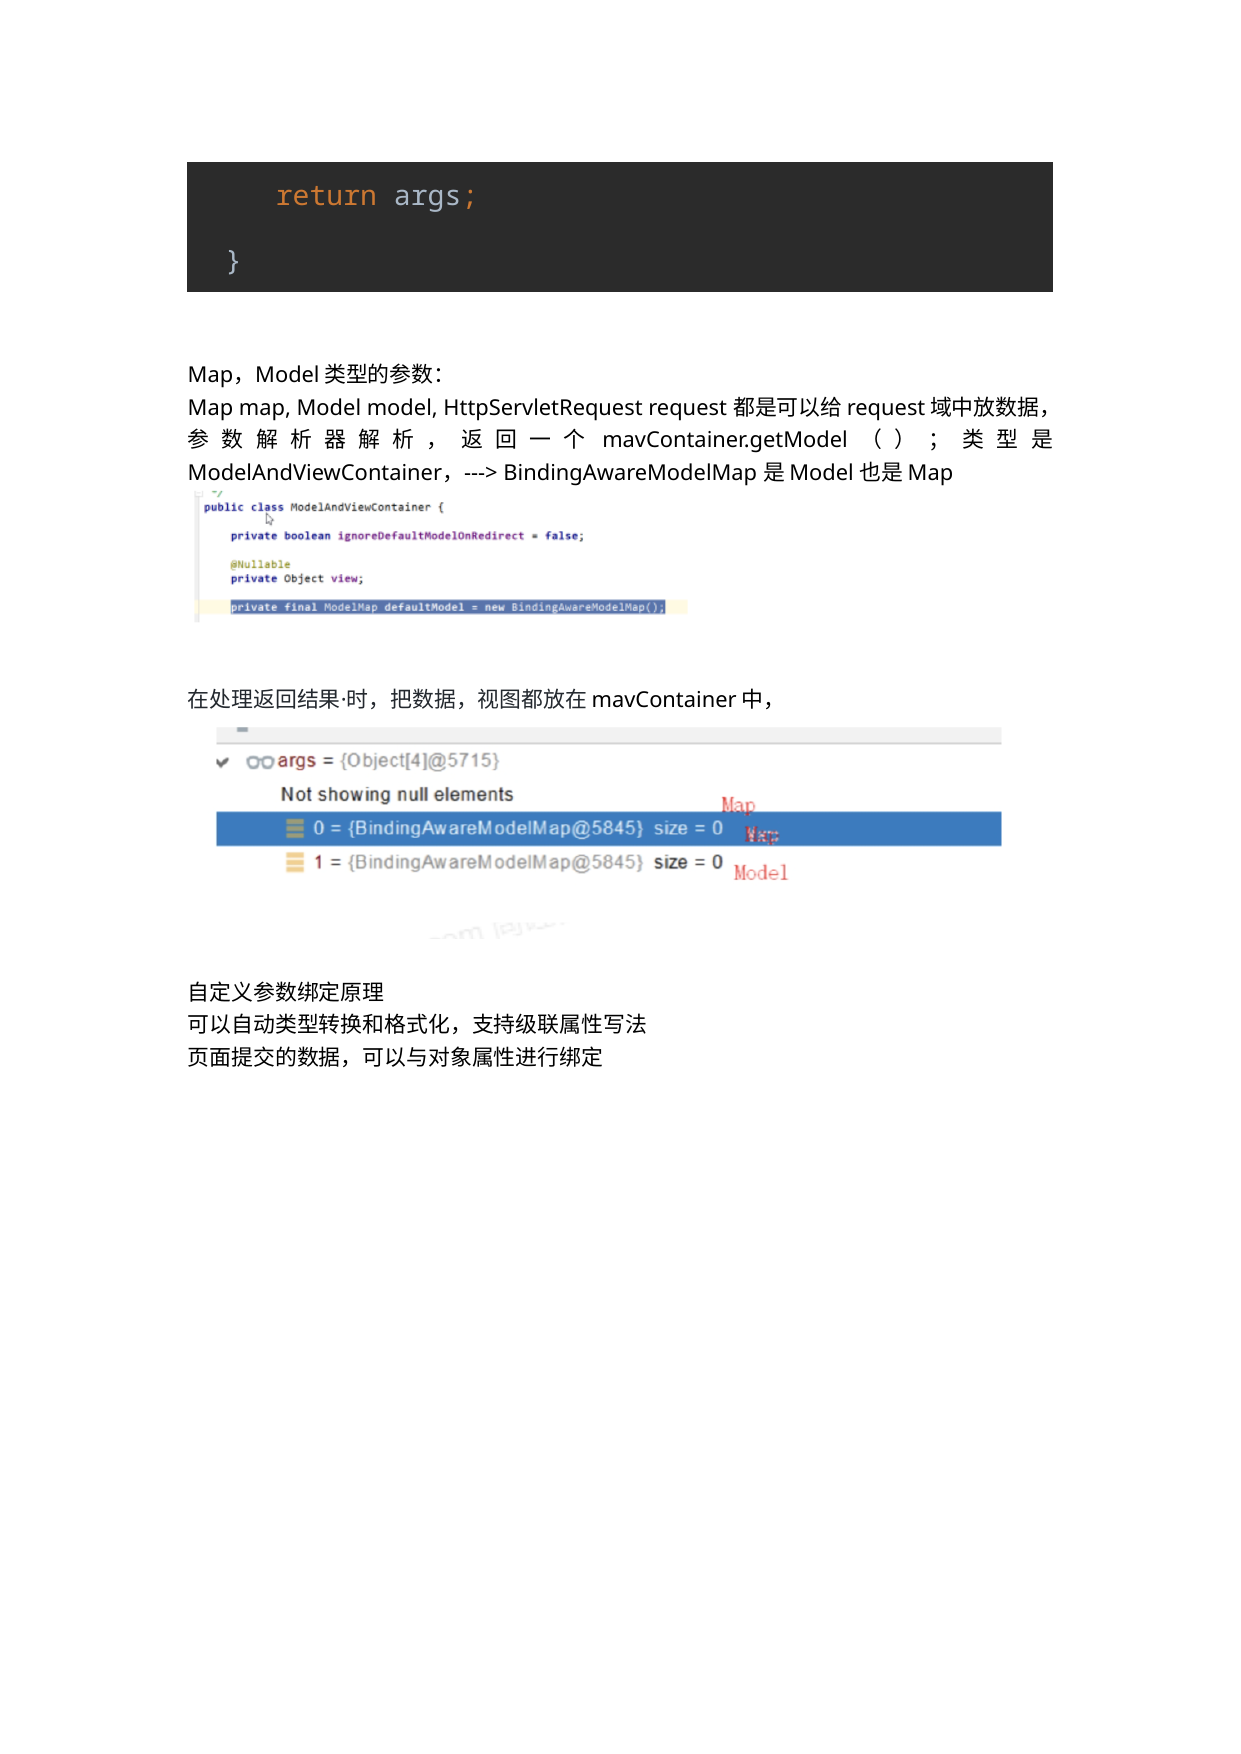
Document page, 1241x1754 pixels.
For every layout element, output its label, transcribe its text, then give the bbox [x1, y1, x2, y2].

text 自定义参数绑定原理 [187, 974, 1053, 1007]
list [187, 162, 1053, 292]
text Map，Model类型的参数： [187, 357, 1053, 389]
text Map map, Model model, HttpServletRequest request 都是可以给request域中放数据， [187, 389, 1053, 422]
text 参数解析器解析，返回一个mavContainer.getModel（）；类型是ModelAndViewContainer，---> BindingAwareModelMap 是Model 也是Map [187, 422, 1053, 487]
picture [187, 487, 688, 659]
text 页面提交的数据，可以与对象属性进行绑定 [187, 1039, 1053, 1072]
text 在处理返回结果·时，把数据，视图都放在mavContainer中， [591, 682, 1053, 714]
text 可以自动类型转换和格式化，支持级联属性写法 [187, 1007, 1053, 1039]
picture [187, 714, 1053, 939]
